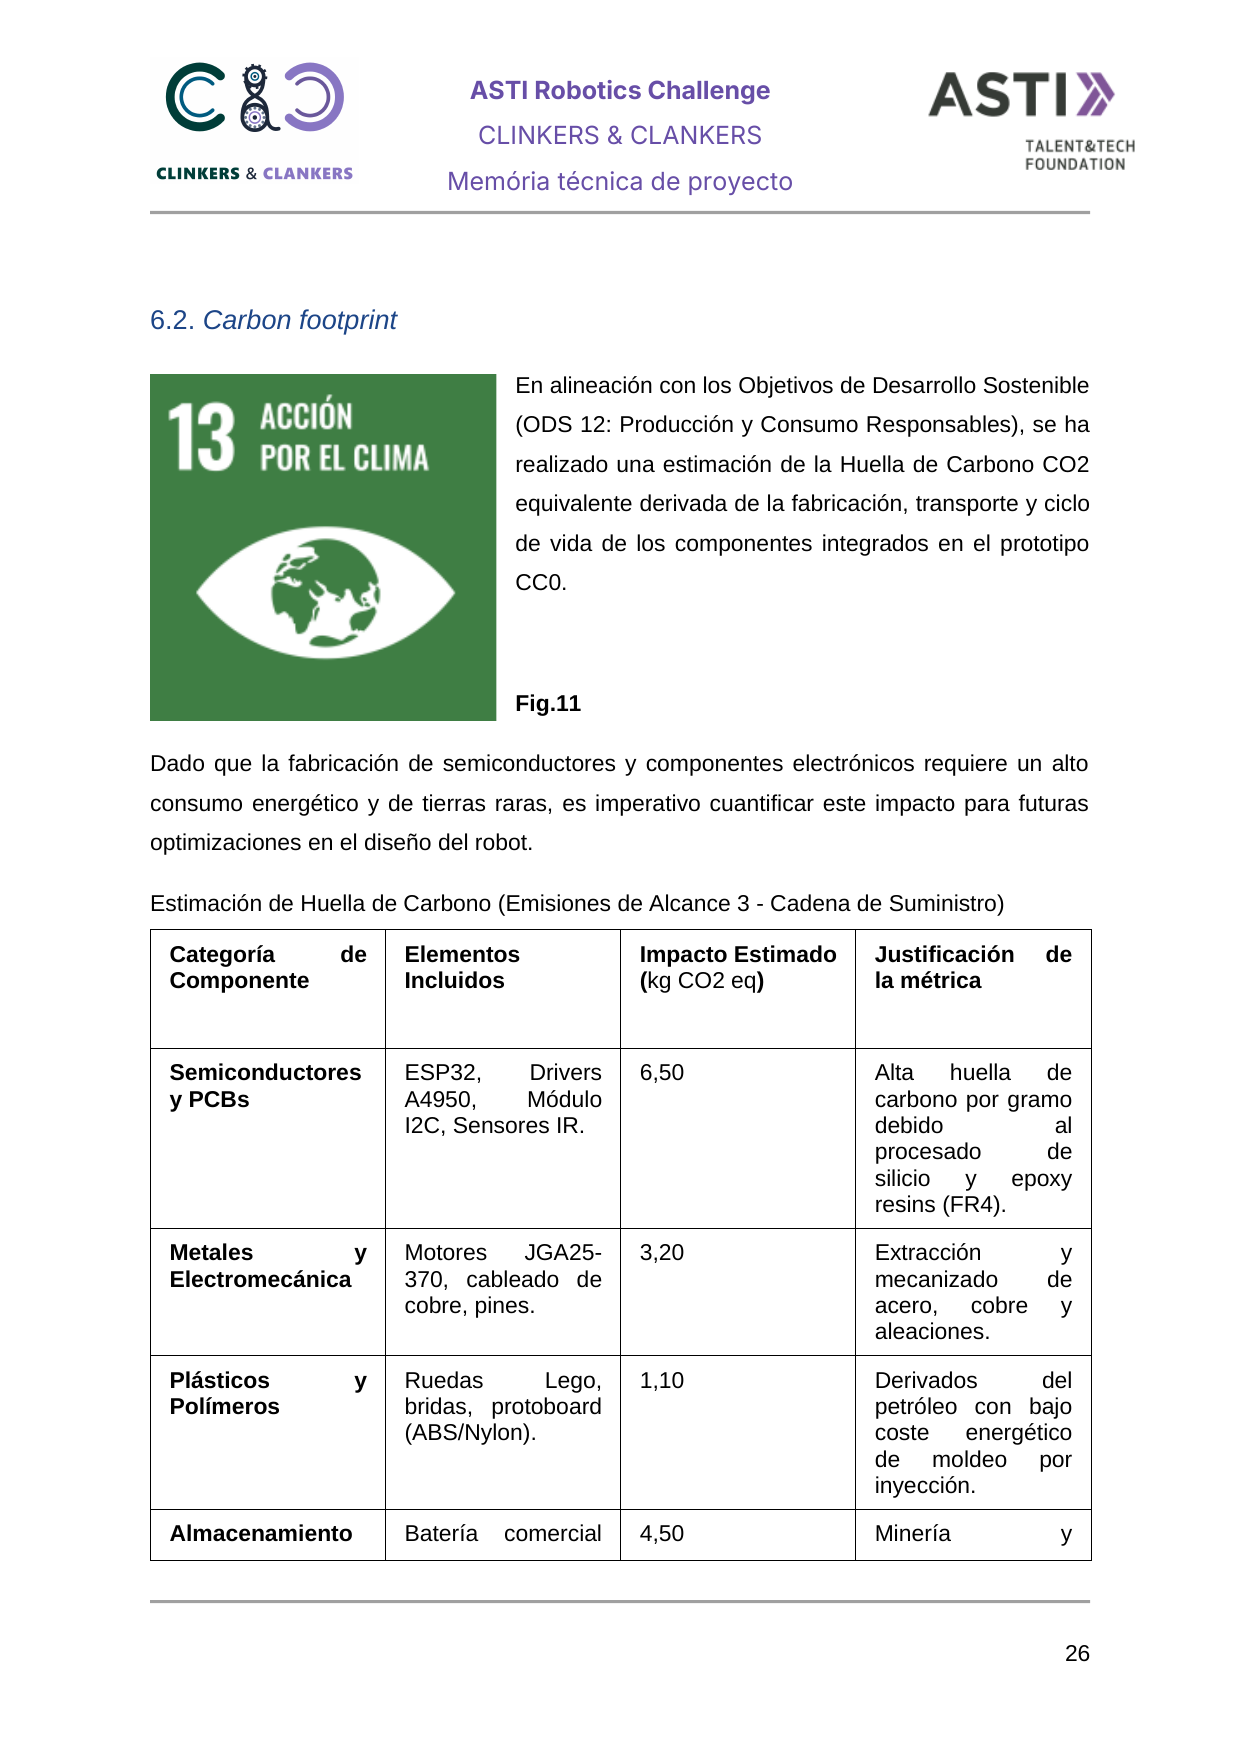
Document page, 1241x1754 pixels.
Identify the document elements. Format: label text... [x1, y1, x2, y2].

table_cell Minería y procesado de metales de alta densidad energética. [856, 1510, 1091, 1559]
table_header Elementos Incluidos [386, 930, 620, 1048]
table_cell Ruedas Lego, bridas, protoboard (ABS/Nylon). [386, 1356, 620, 1509]
table_cell 4,50 [621, 1510, 855, 1559]
table_cell Extracción y mecanizado de acero, cobre y aleaciones. [856, 1229, 1091, 1355]
table_header Categoría de Componente [151, 930, 385, 1048]
table_cell 3,20 [621, 1229, 855, 1355]
text Dado que la fabricación de semiconductores y componentes electrónicos requiere un alto consumo energético y de tierras raras, es imperativo cuantificar este impacto para futuras optimizaciones en el diseño del robot. [150, 750, 1090, 856]
picture [150, 374, 497, 721]
table_cell 6,50 [621, 1049, 855, 1228]
picture [875, 67, 1187, 176]
table_cell ESP32, Drivers A4950, Módulo I2C, Sensores IR. [386, 1049, 620, 1228]
table_cell Semiconductores y PCBs [151, 1049, 385, 1228]
table_cell 1,10 [621, 1356, 855, 1509]
table_cell Derivados del petróleo con bajo coste energético de moldeo por inyección. [856, 1356, 1091, 1509]
table_cell Plásticos y Polímeros [151, 1356, 385, 1509]
text 6.2. Carbon footprint [150, 304, 1090, 336]
table_cell Batería comercial LiPo 3S1P (Cobalto, Litio). [386, 1510, 620, 1559]
table_cell Metales y Electromecánica [151, 1229, 385, 1355]
table_header Impacto Estimado (kg CO2 eq) [621, 930, 855, 1048]
table_cell Almacenamiento de Energía [151, 1510, 385, 1559]
table_cell Motores JGA25-370, cableado de cobre, pines. [386, 1229, 620, 1355]
text Fig.11 [497, 690, 1090, 716]
text Estimación de Huella de Carbono (Emisiones de Alcance 3 - Cadena de Suministro) [150, 889, 1090, 916]
table_header Justificación de la métrica [856, 930, 1091, 1048]
text En alineación con los Objetivos de Desarrollo Sostenible (ODS 12: Producción y Consumo Responsables), se ha realizado una estimación de la Huella de Carbono CO2 equivalente derivada de la fabricación, transporte y ciclo de vida de los componentes integrados en el prototipo CC0. [150, 372, 1090, 596]
picture [150, 57, 359, 184]
table_cell Alta huella de carbono por gramo debido al procesado de silicio y epoxy resins (FR4). [856, 1049, 1091, 1228]
